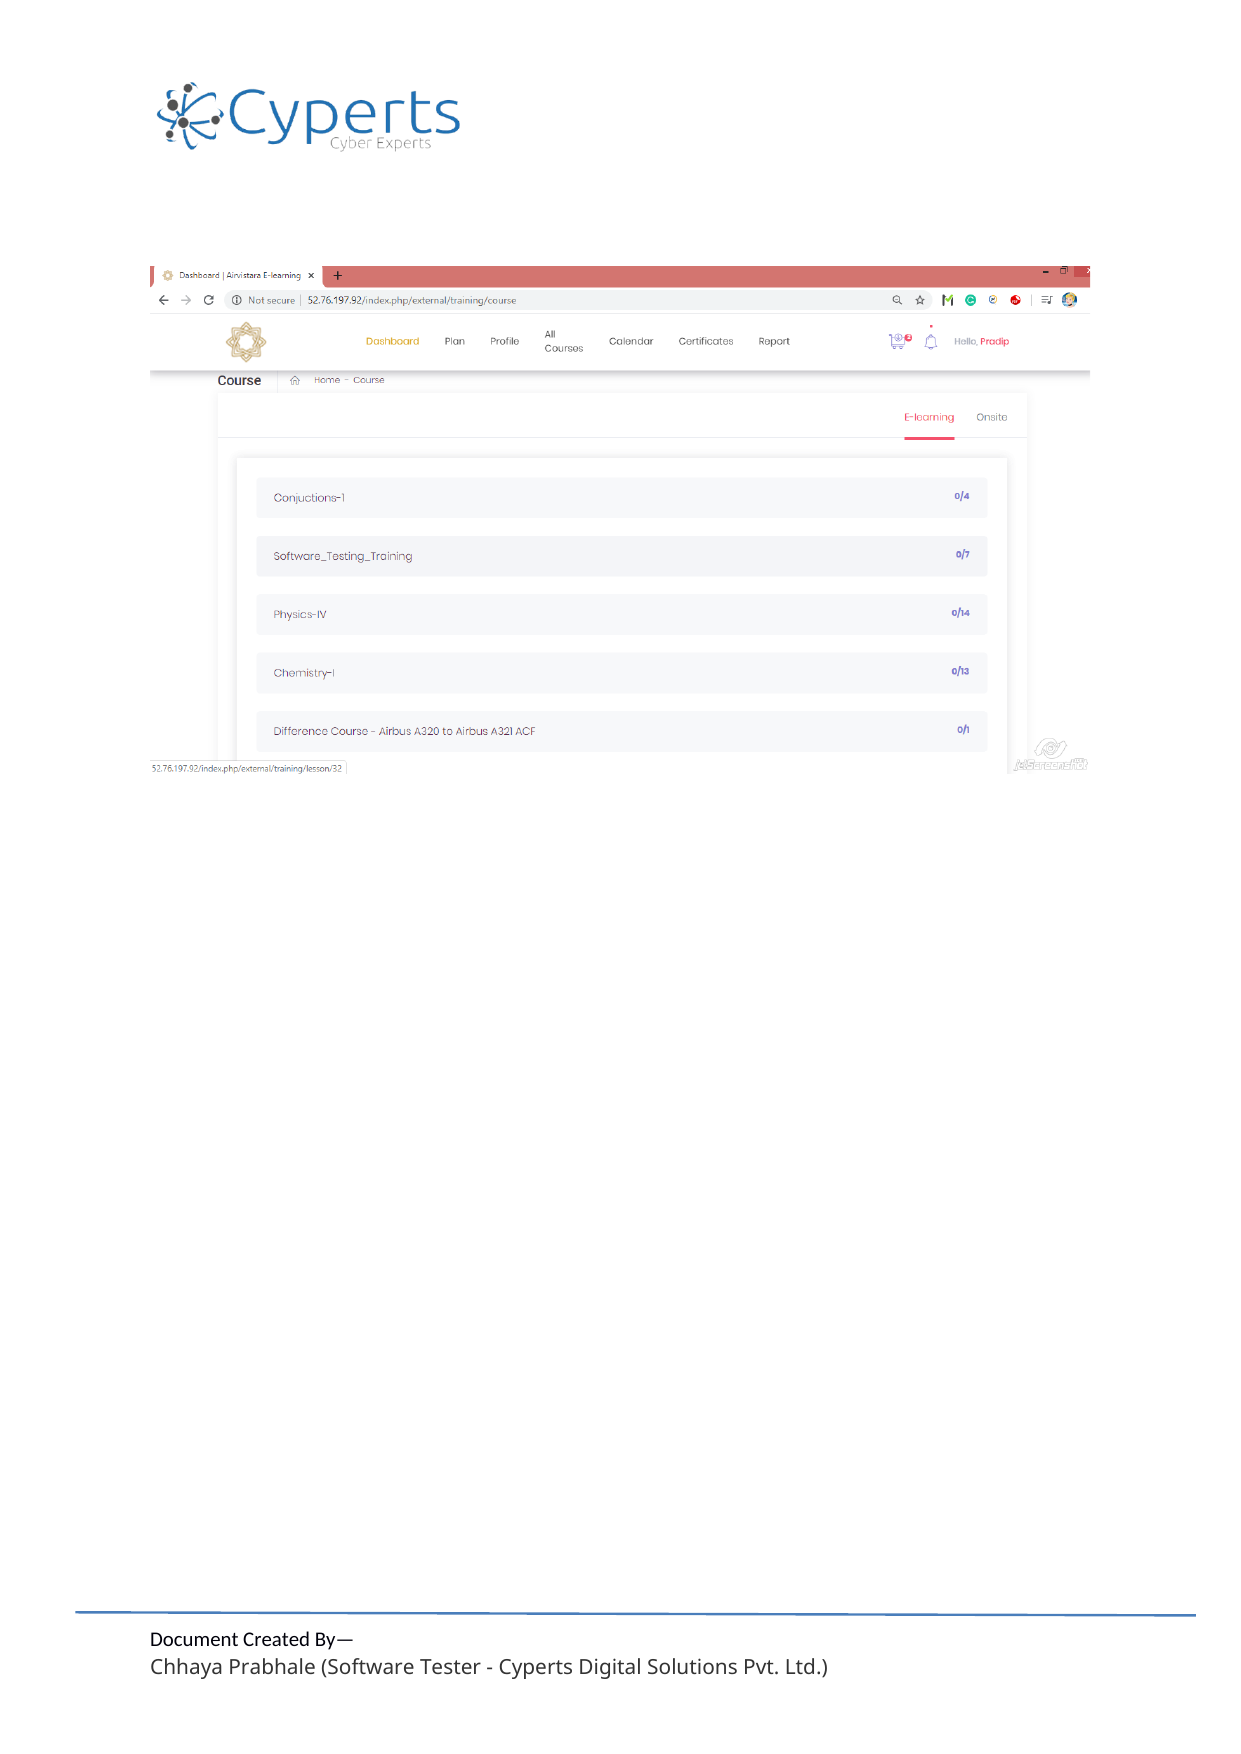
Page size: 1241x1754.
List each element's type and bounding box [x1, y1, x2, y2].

picture [150, 73, 463, 161]
picture [150, 266, 1091, 774]
